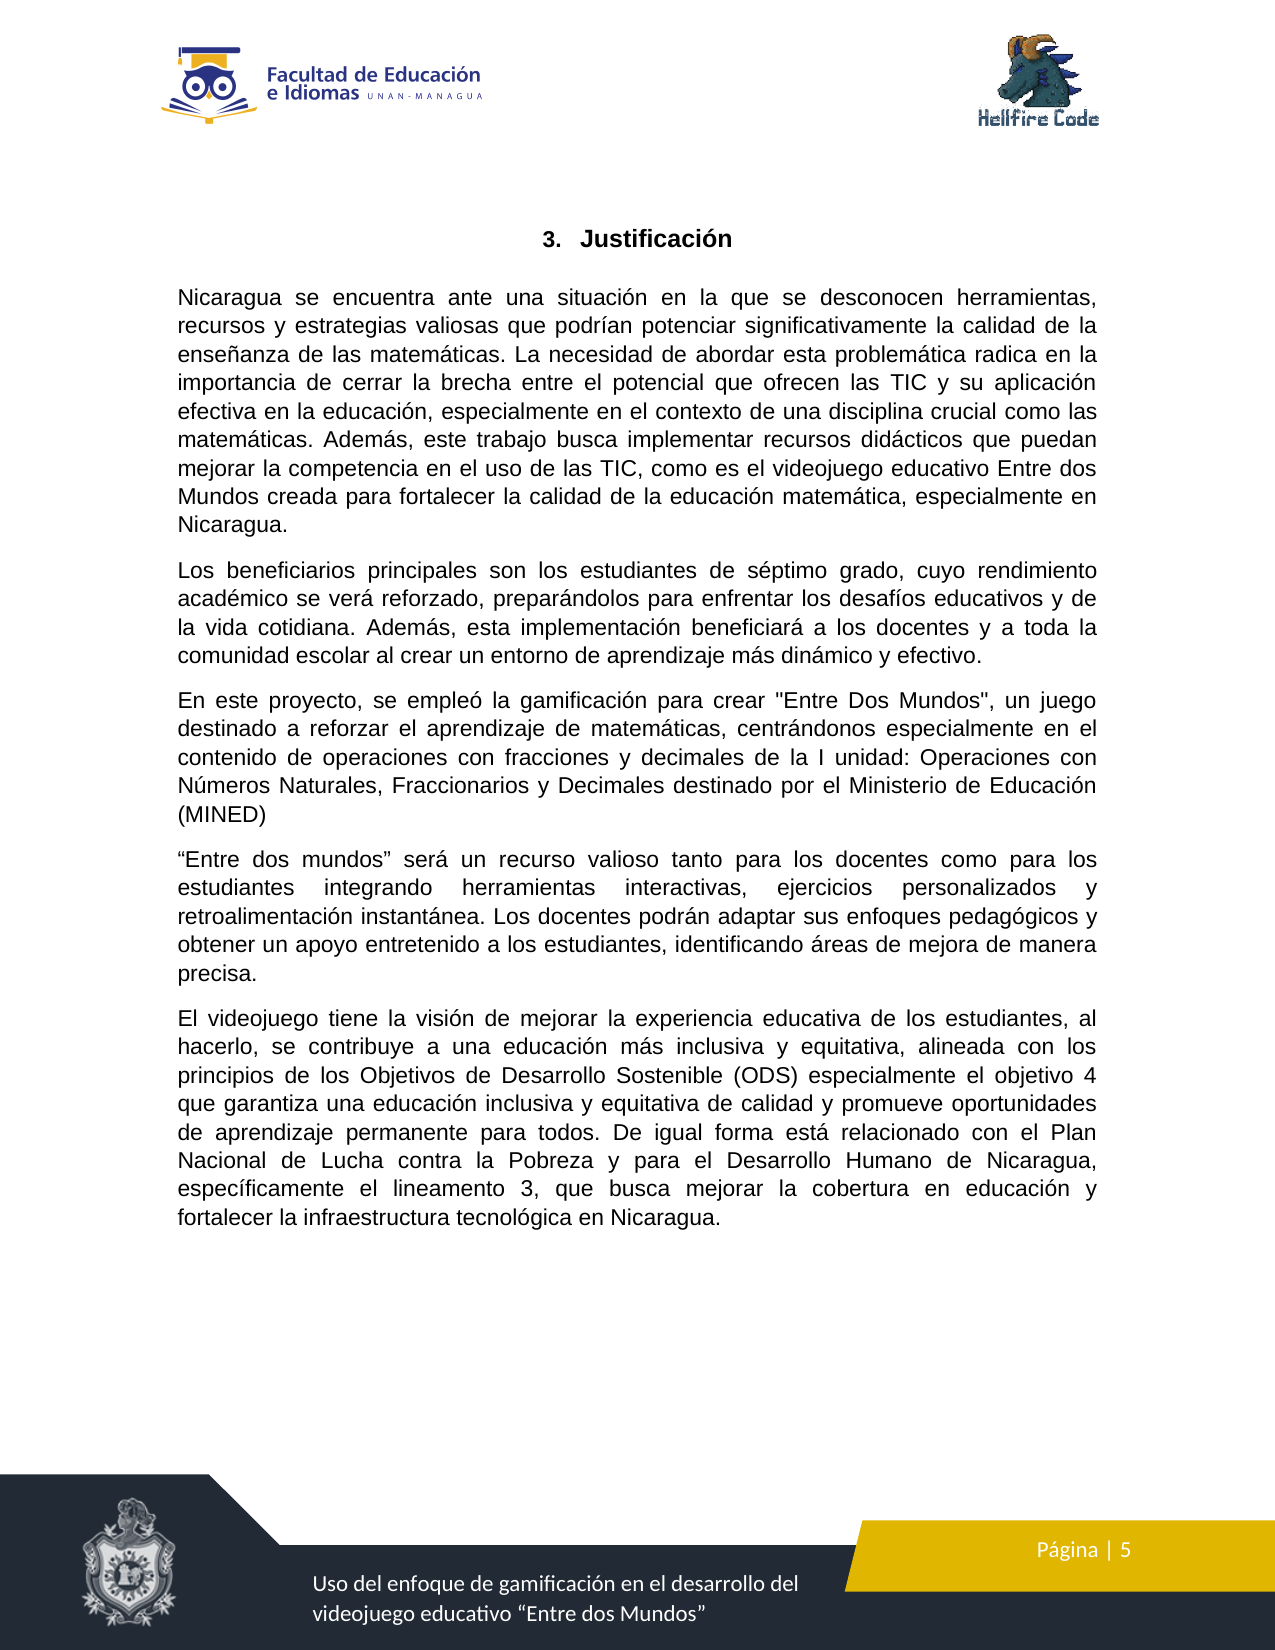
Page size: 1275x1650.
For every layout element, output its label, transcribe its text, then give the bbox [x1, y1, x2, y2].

text “Entre dos mundos” será un recurso valioso tanto para los docentes como para los estudiantes integrando herramientas interactivas, ejercicios personalizados y retroalimentación instantánea. Los docentes podrán adaptar sus enfoques pedagógicos y obtener un apoyo entretenido a los estudiantes, identificando áreas de mejora de manera precisa. [177, 846, 1098, 986]
text El videojuego tiene la visión de mejorar la experiencia educativa de los estudiantes, al hacerlo, se contribuye a una educación más inclusiva y equitativa, alineada con los principios de los Objetivos de Desarrollo Sostenible (ODS) especialmente el objetivo 4 que garantiza una educación inclusiva y equitativa de calidad y promueve oportunidades de aprendizaje permanente para todos. De igual forma está relacionado con el Plan Nacional de Lucha contra la Pobreza y para el Desarrollo Humano de Nicaragua, específicamente el lineamento 3, que busca mejorar la cobertura en educación y fortalecer la infraestructura tecnológica en Nicaragua. [177, 1005, 1098, 1230]
picture [978, 21, 1099, 132]
text Los beneficiarios principales son los estudiantes de séptimo grado, cuyo rendimiento académico se verá reforzado, preparándolos para enfrentar los desafíos educativos y de la vida cotidiana. Además, esta implementación beneficiará a los docentes y a toda la comunidad escolar al crear un entorno de aprendizaje más dinámico y efectivo. [177, 557, 1098, 668]
list Justificación [177, 224, 1098, 253]
text En este proyecto, se empleó la gamificación para crear "Entre Dos Mundos", un juego destinado a reforzar el aprendizaje de matemáticas, centrándonos especialmente en el contenido de operaciones con fracciones y decimales de la I unidad: Operaciones con Números Naturales, Fraccionarios y Decimales destinado por el Ministerio de Educación (MINED) [177, 687, 1098, 827]
text Nicaragua se encuentra ante una situación en la que se desconocen herramientas, recursos y estrategias valiosas que podrían potenciar significativamente la calidad de la enseñanza de las matemáticas. La necesidad de abordar esta problemática radica en la importancia de cerrar la brecha entre el potencial que ofrecen las TIC y su aplicación efectiva en la educación, especialmente en el contexto de una disciplina crucial como las matemáticas. Además, este trabajo busca implementar recursos didácticos que puedan mejorar la competencia en el uso de las TIC, como es el videojuego educativo Entre dos Mundos creada para fortalecer la calidad de la educación matemática, especialmente en Nicaragua. [177, 284, 1098, 538]
picture [72, 1489, 183, 1650]
picture [153, 40, 491, 129]
